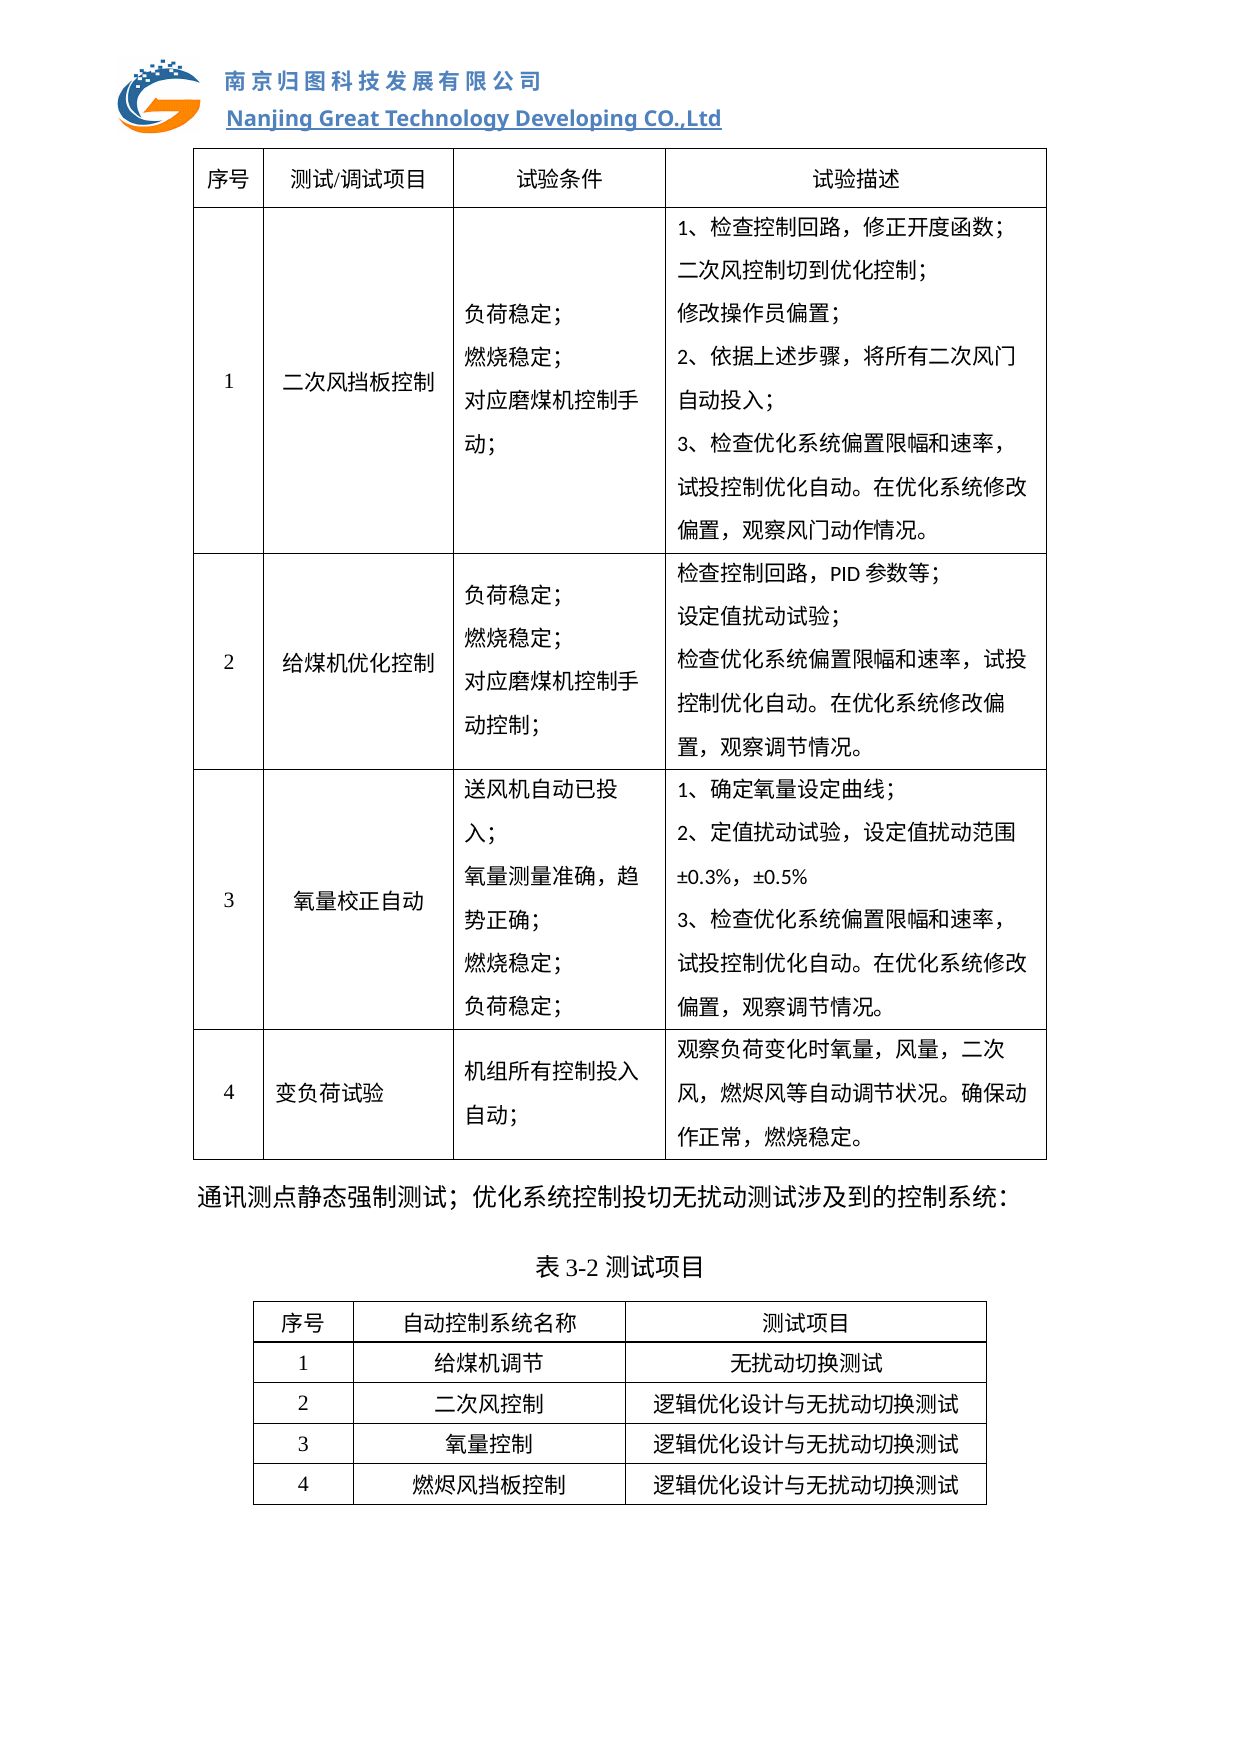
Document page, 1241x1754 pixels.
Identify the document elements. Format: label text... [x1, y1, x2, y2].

table_header 测试/调试项目 [264, 149, 453, 207]
table_cell 观察负荷变化时氧量，风量，二次风，燃烬风等自动调节状况。确保动作正常，燃烧稳定。 [666, 1030, 1046, 1159]
text 表3-2 测试项目 [148, 1231, 1092, 1301]
table_cell 给煤机优化控制 [264, 554, 453, 769]
table_cell 3 [254, 1424, 353, 1463]
table_header 序号 [254, 1302, 353, 1341]
table_header 序号 [194, 149, 263, 207]
table_cell 二次风挡板控制 [264, 208, 453, 553]
table_cell 负荷稳定； 燃烧稳定； 对应磨煤机控制手动控制； [454, 554, 665, 769]
table_cell 检查控制回路，PID参数等； 设定值扰动试验； 检查优化系统偏置限幅和速率，试投控制优化自动。在优化系统修改偏置，观察调节情况。 [666, 554, 1046, 769]
table_cell 1 [254, 1343, 353, 1382]
table_cell 3 [194, 770, 263, 1029]
table_header 试验条件 [454, 149, 665, 207]
table_cell 送风机自动已投入； 氧量测量准确，趋势正确； 燃烧稳定； 负荷稳定； [454, 770, 665, 1029]
table_cell 1、检查控制回路，修正开度函数； 二次风控制切到优化控制； 修改操作员偏置； 2、依据上述步骤，将所有二次风门自动投入； 3、检查优化系统偏置限幅和速率，试投控制优化自动。在优化系统修改偏置，观察风门动作情况。 [666, 208, 1046, 553]
table_cell 二次风控制 [354, 1383, 625, 1422]
table_cell 变负荷试验 [264, 1030, 453, 1159]
table_cell 燃烬风挡板控制 [354, 1464, 625, 1503]
table_cell 氧量控制 [354, 1424, 625, 1463]
table_cell 给煤机调节 [354, 1343, 625, 1382]
table_cell 逻辑优化设计与无扰动切换测试 [626, 1424, 986, 1463]
table_header 自动控制系统名称 [354, 1302, 625, 1341]
table_header 测试项目 [626, 1302, 986, 1341]
table_cell 逻辑优化设计与无扰动切换测试 [626, 1464, 986, 1503]
table_cell 2 [254, 1383, 353, 1422]
table_cell 4 [254, 1464, 353, 1503]
table_cell 氧量校正自动 [264, 770, 453, 1029]
table_cell 无扰动切换测试 [626, 1343, 986, 1382]
table_cell 1、确定氧量设定曲线； 2、定值扰动试验，设定值扰动范围±0.3%，±0.5% 3、检查优化系统偏置限幅和速率，试投控制优化自动。在优化系统修改偏置，观察调节情况。 [666, 770, 1046, 1029]
table_header 试验描述 [666, 149, 1046, 207]
picture [115, 57, 202, 134]
table_cell 4 [194, 1030, 263, 1159]
table_cell 机组所有控制投入自动； [454, 1030, 665, 1159]
table_cell 1 [194, 208, 263, 553]
text 通讯测点静态强制测试；优化系统控制投切无扰动测试涉及到的控制系统： [148, 1160, 1092, 1231]
table_cell 2 [194, 554, 263, 769]
table_cell 负荷稳定； 燃烧稳定； 对应磨煤机控制手动； [454, 208, 665, 553]
table_cell 逻辑优化设计与无扰动切换测试 [626, 1383, 986, 1422]
